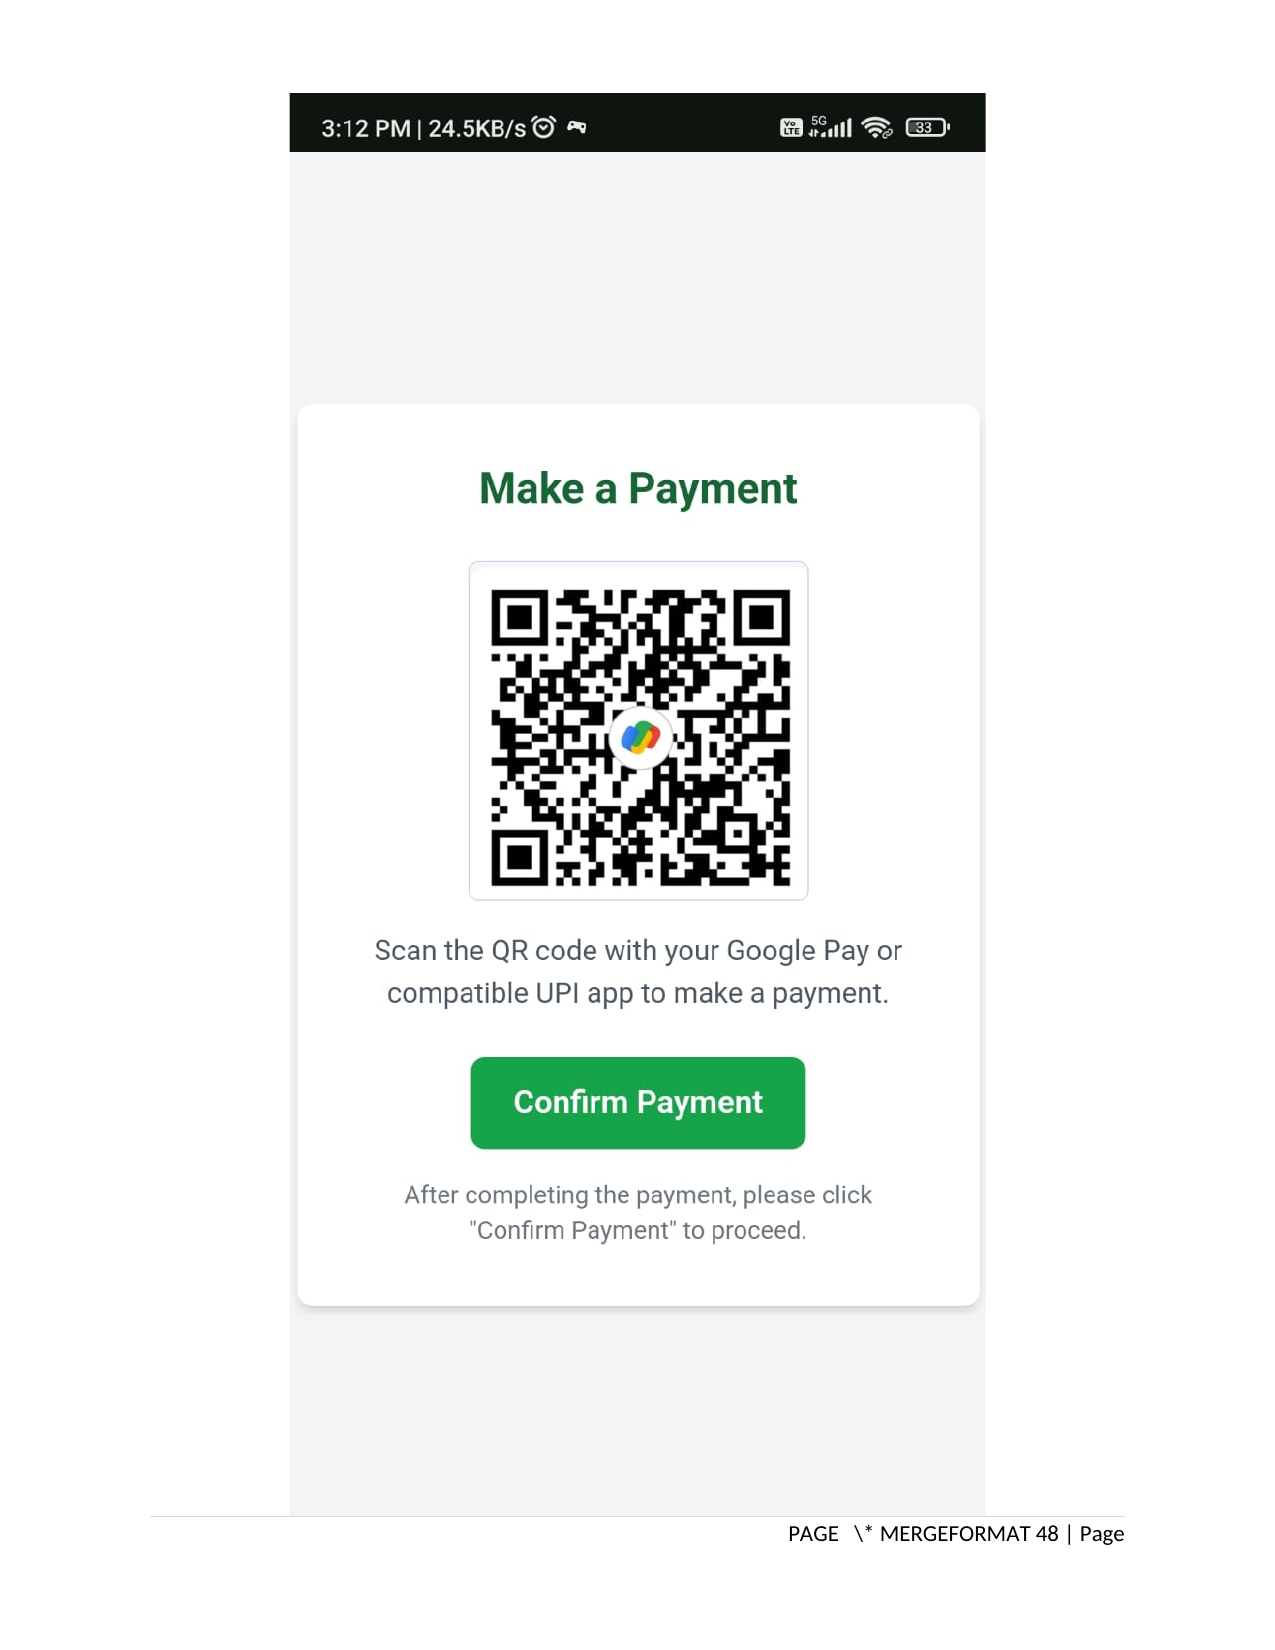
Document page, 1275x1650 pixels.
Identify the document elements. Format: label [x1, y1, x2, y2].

picture [289, 93, 986, 1516]
